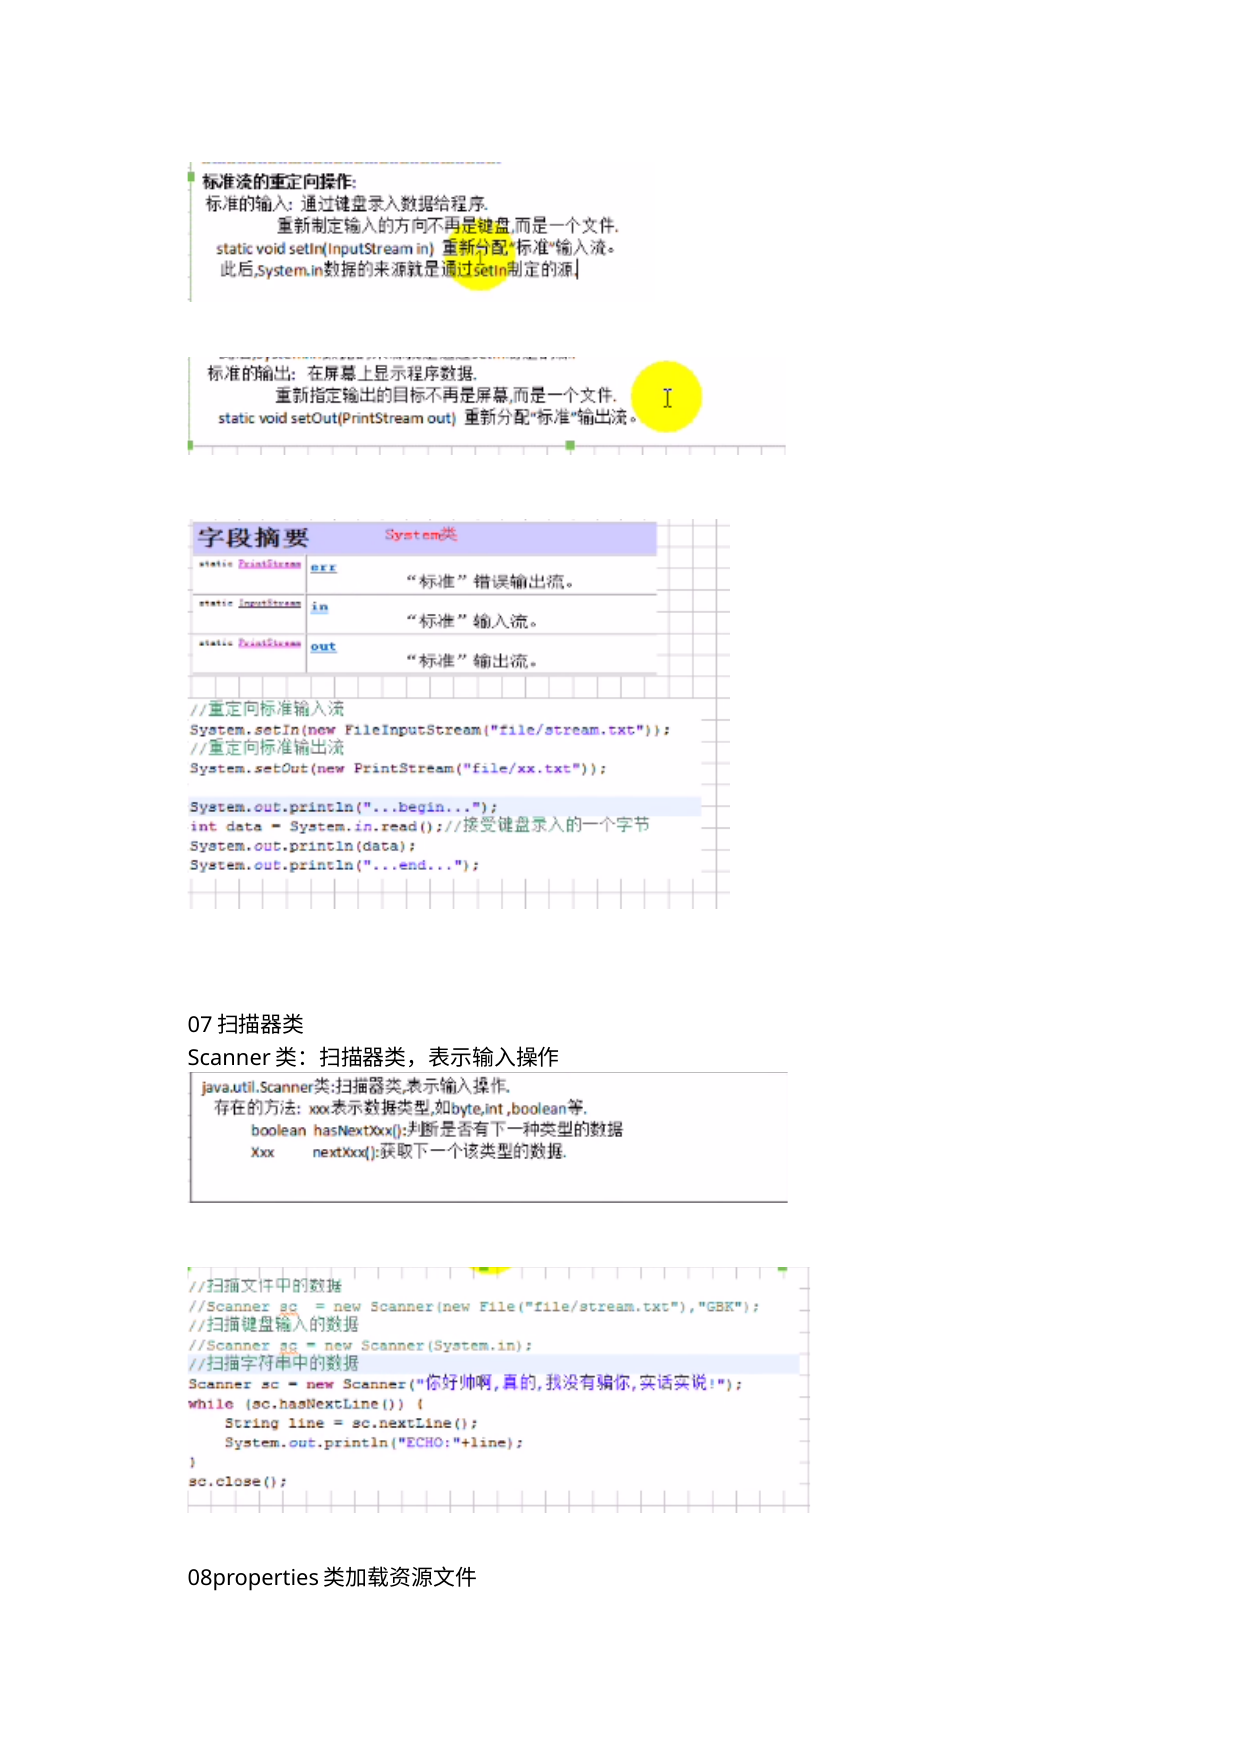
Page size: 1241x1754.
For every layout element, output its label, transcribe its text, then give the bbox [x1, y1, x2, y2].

picture [187, 162, 655, 302]
picture [187, 1072, 788, 1203]
text 08properties类加载资源文件 [187, 1559, 1053, 1592]
text 07扫描器类 [187, 1007, 1053, 1039]
text Scanner类：扫描器类，表示输入操作 [187, 1039, 1053, 1072]
picture [187, 1267, 811, 1513]
picture [187, 519, 730, 909]
picture [187, 357, 786, 455]
